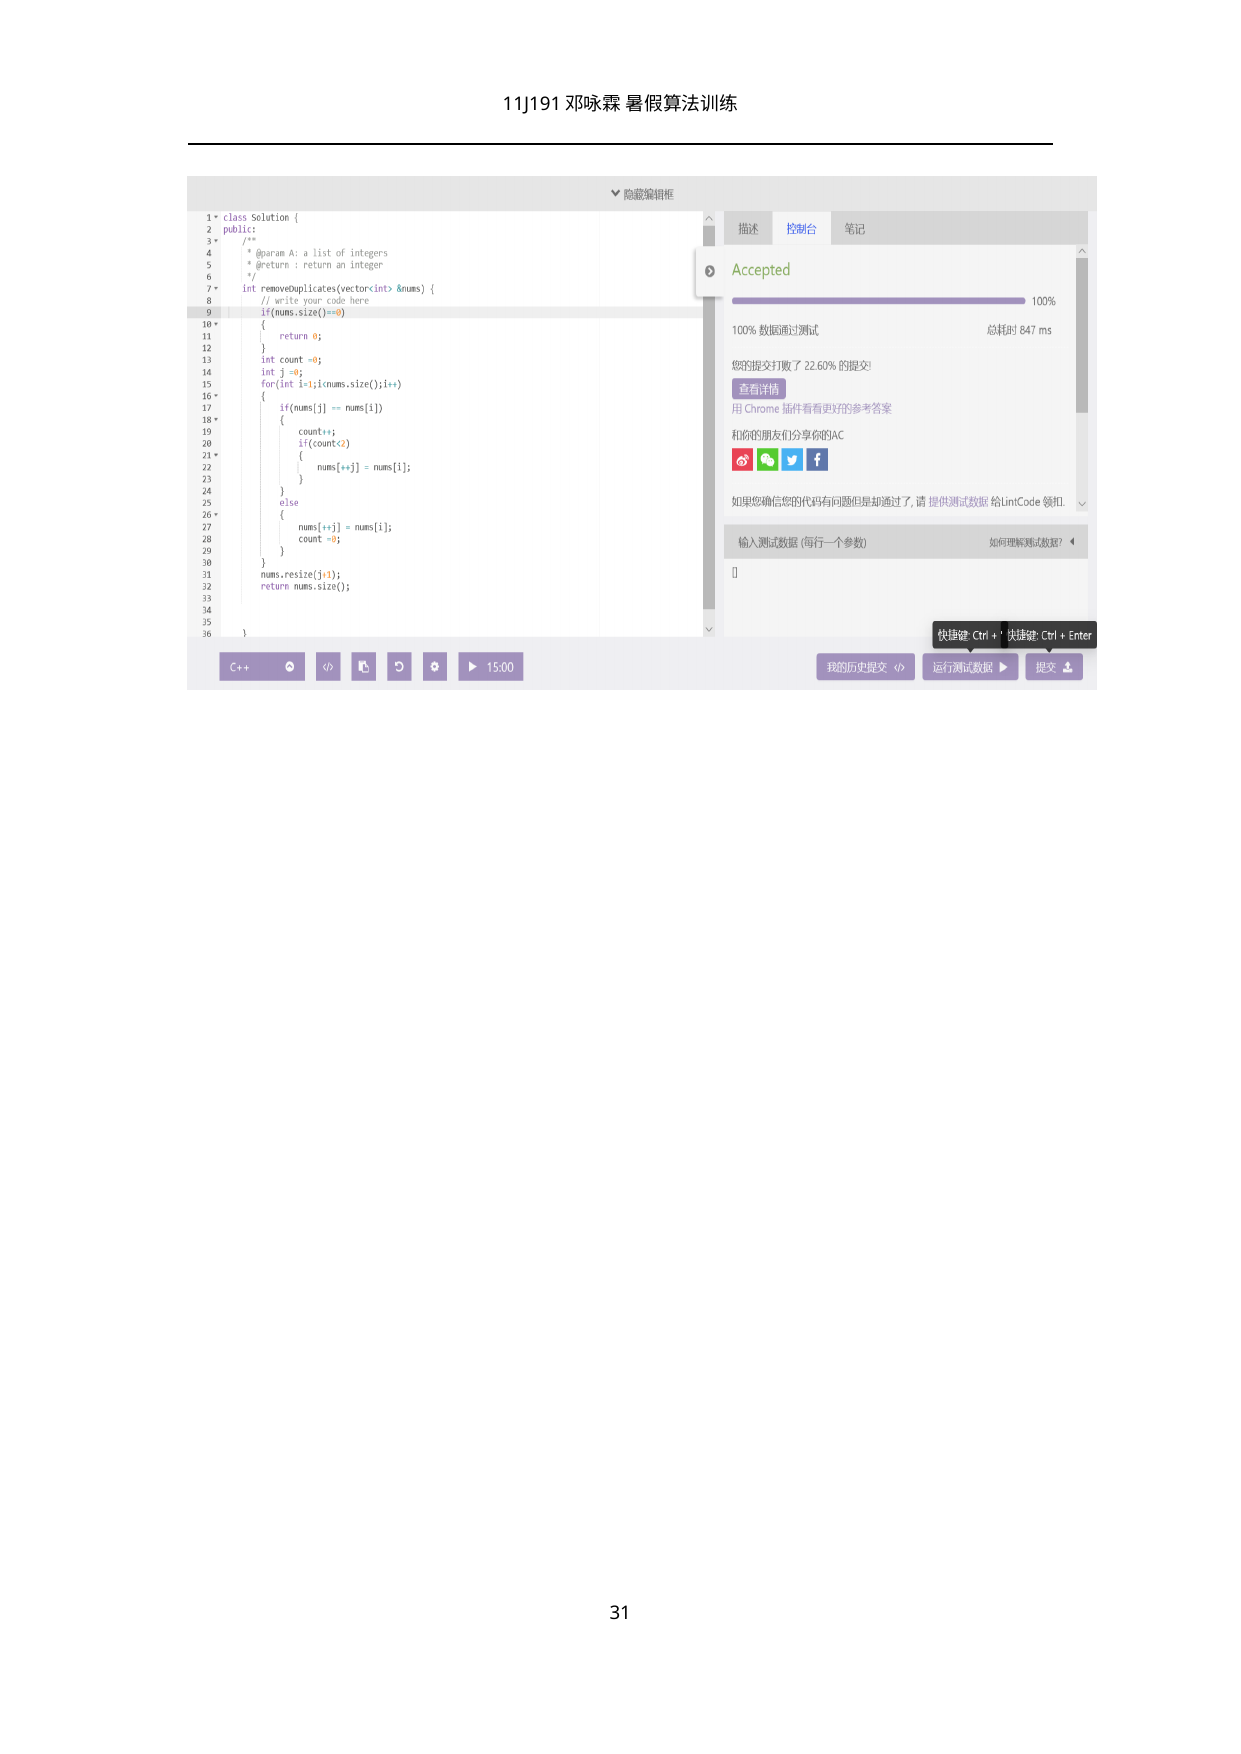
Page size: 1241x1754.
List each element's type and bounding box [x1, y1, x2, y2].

picture [187, 176, 1097, 690]
